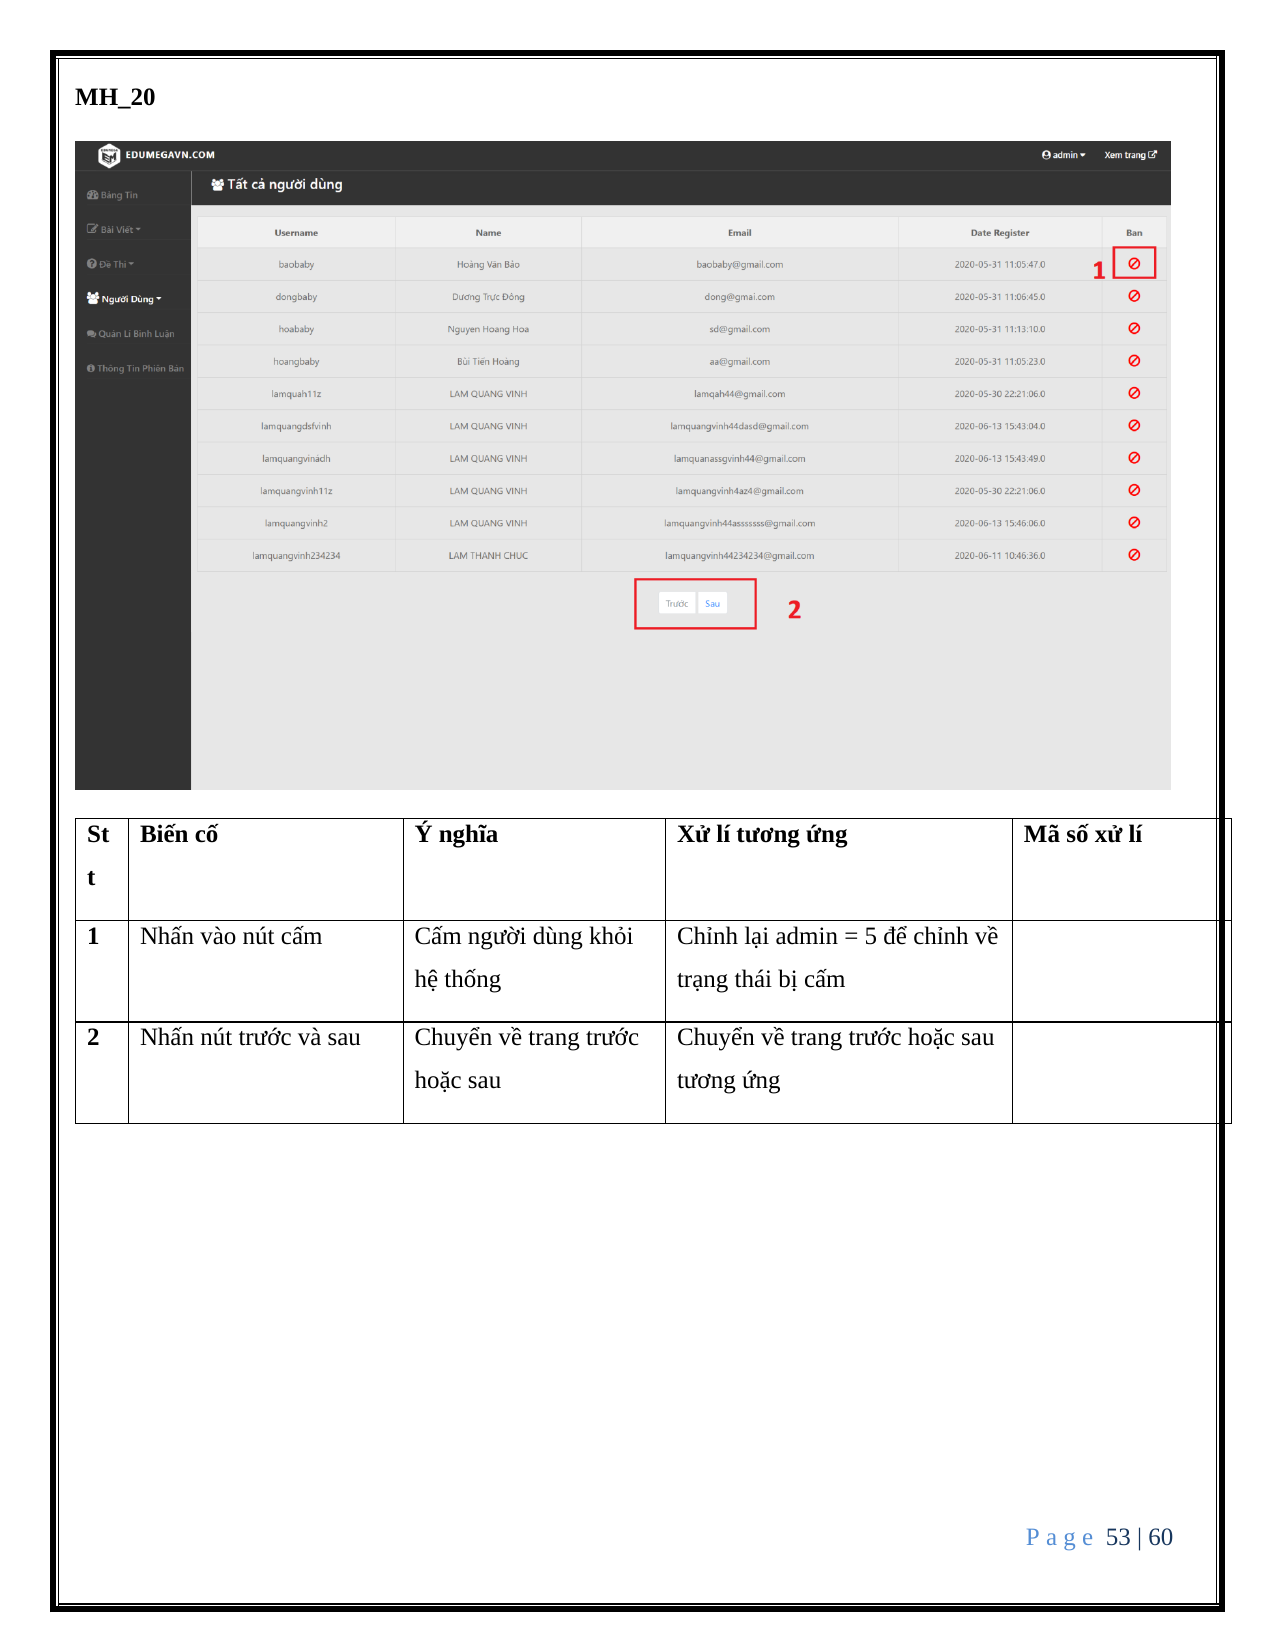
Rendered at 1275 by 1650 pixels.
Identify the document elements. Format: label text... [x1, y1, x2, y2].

table_cell Cấm người dùng khỏi hệ thống [404, 921, 665, 1021]
picture [75, 141, 1171, 790]
table_cell Nhấn vào nút cấm [129, 921, 403, 1021]
table_header Biến cố [129, 819, 403, 920]
table_cell Chuyển về trang trước hoặc sau tương ứng [666, 1023, 1012, 1123]
table_cell [1013, 921, 1216, 1021]
table_header Ý nghĩa [404, 819, 665, 920]
table_cell 1 [76, 921, 128, 1021]
table_header Xử lí tương ứng [666, 819, 1012, 920]
table_cell [1013, 1023, 1216, 1123]
table_cell [1225, 1023, 1231, 1123]
table_cell Nhấn nút trước và sau [129, 1023, 403, 1123]
table_cell [1225, 921, 1231, 1021]
table_header Stt [76, 819, 128, 920]
table_cell Chuyển về trang trước hoặc sau [404, 1023, 665, 1123]
table_cell 2 [76, 1023, 128, 1123]
text MH_20 [75, 82, 887, 111]
table_header Mã số xử lí [1013, 819, 1216, 920]
table_cell Chỉnh lại admin = 5 để chỉnh về trạng thái bị cấm [666, 921, 1012, 1021]
